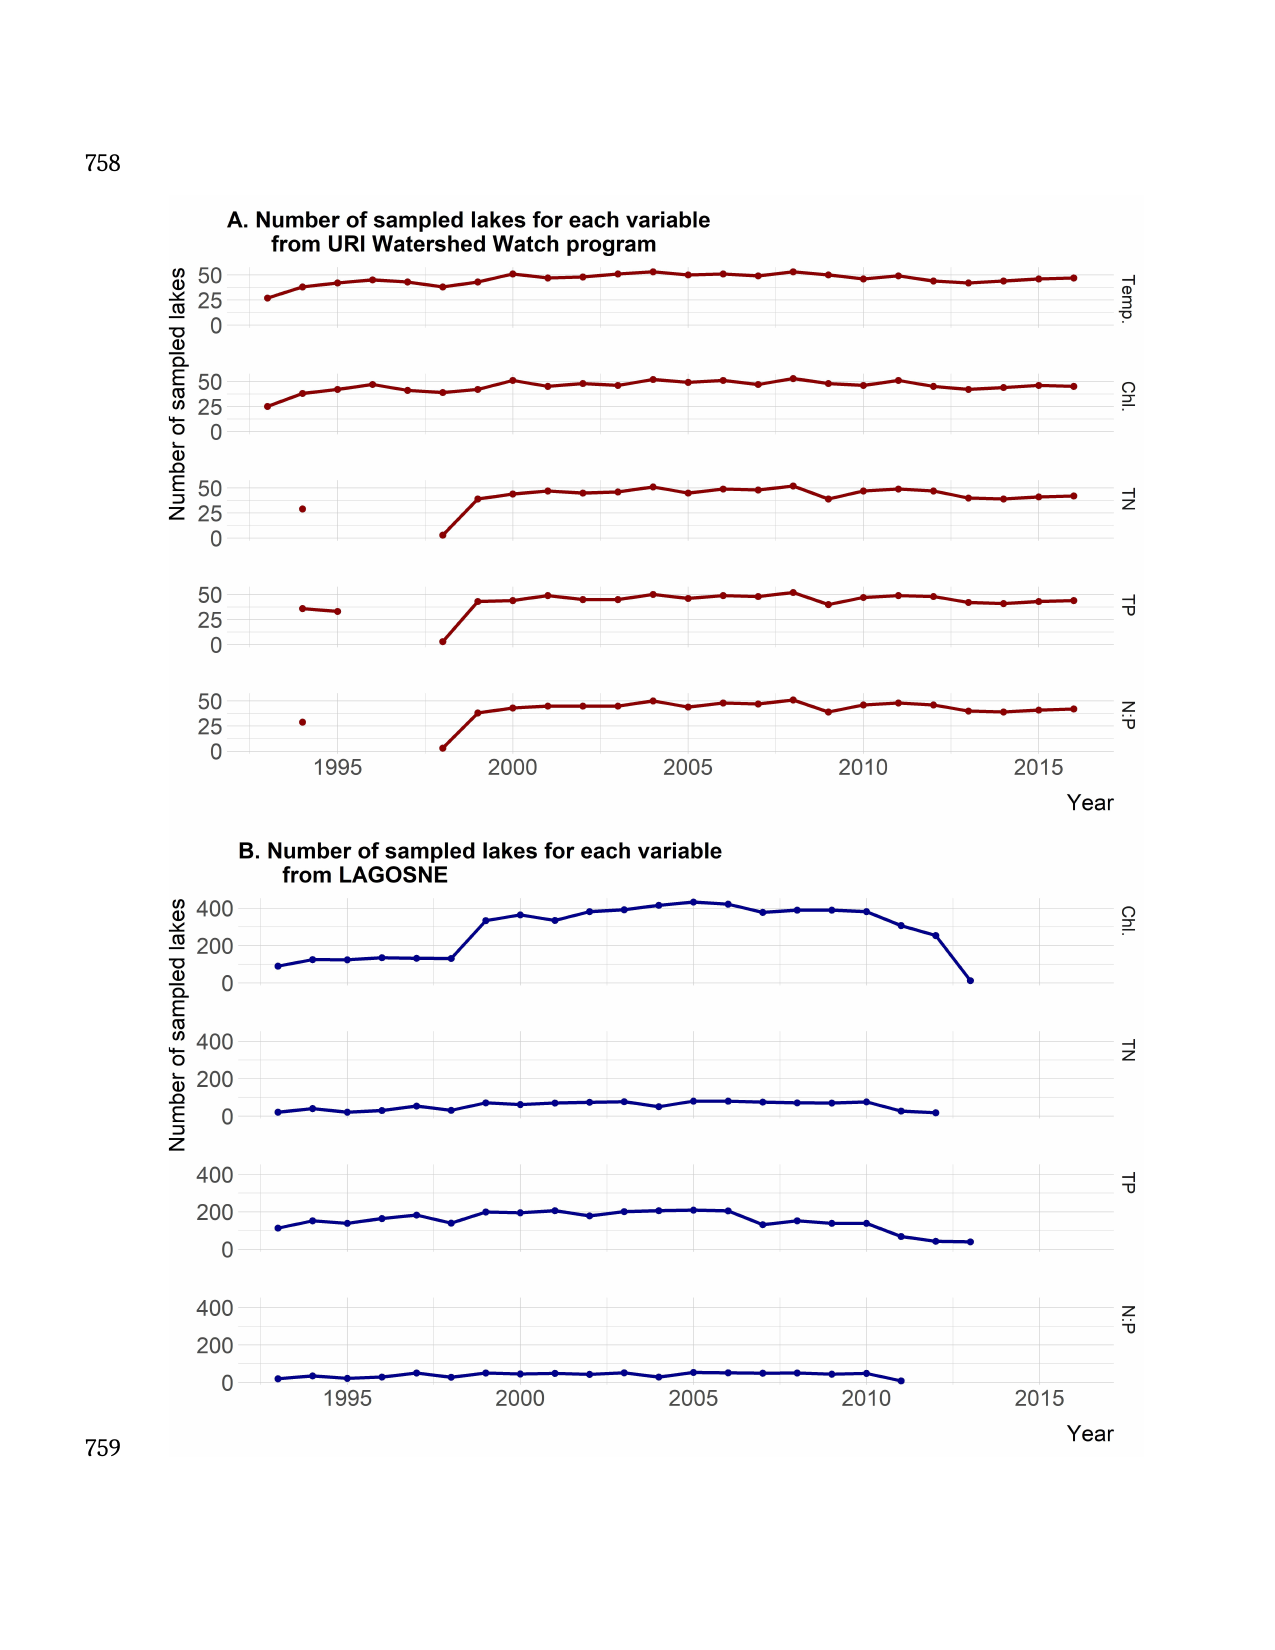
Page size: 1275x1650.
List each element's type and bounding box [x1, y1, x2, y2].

picture [168, 195, 1144, 1457]
